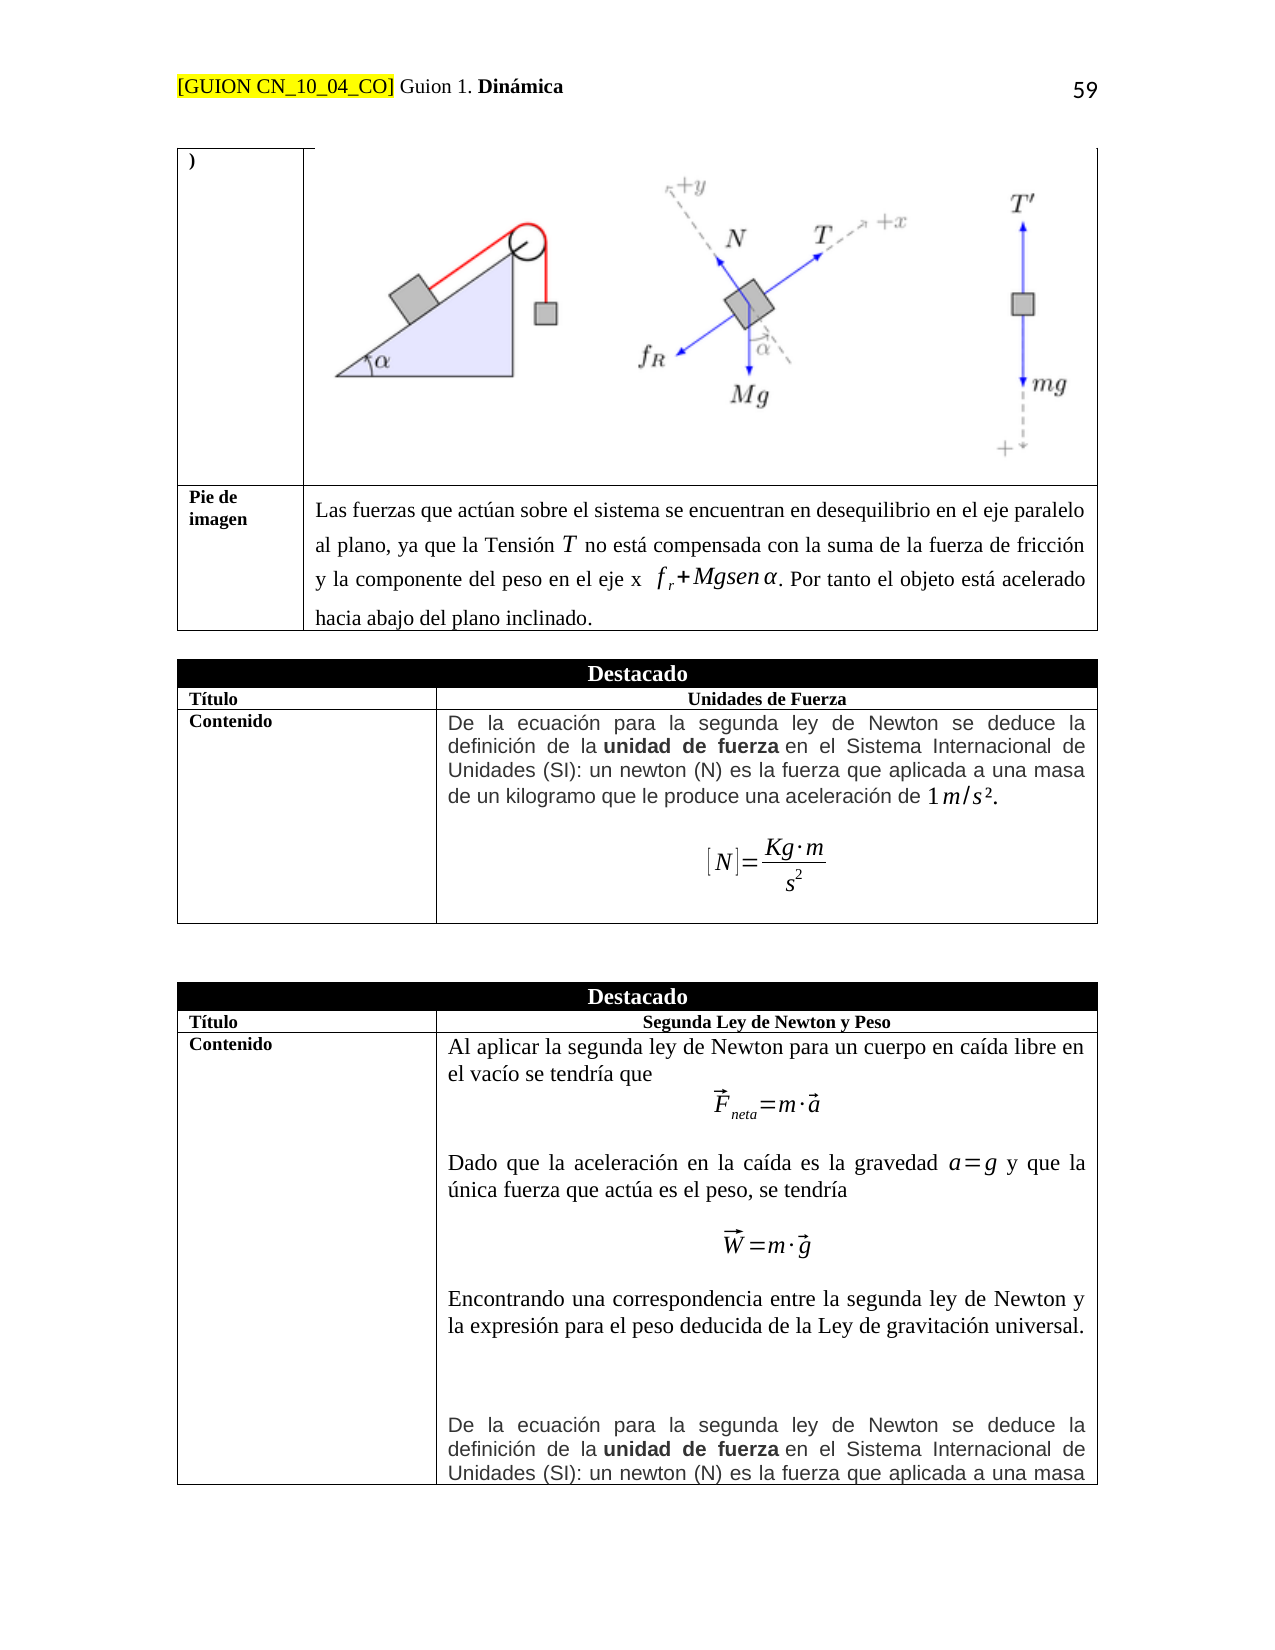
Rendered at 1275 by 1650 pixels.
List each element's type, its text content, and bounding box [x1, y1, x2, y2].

table_cell Contenido [178, 1033, 436, 1484]
table_cell Pie de imagen [178, 486, 303, 630]
table_header Destacado [178, 660, 1097, 687]
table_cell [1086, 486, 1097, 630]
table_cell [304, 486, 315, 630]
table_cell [437, 1033, 1097, 1484]
table_cell Título [178, 1011, 436, 1032]
picture [315, 148, 1097, 485]
table_header Destacado [178, 983, 1097, 1010]
table_cell De la ecuación para la segunda ley de Newton se deduce la definición de la unidad de fuerza en el Sistema Internacional de Unidades (SI): un newton (N) es la fuerza que aplicada a una masa de un kilogramo que le produce una aceleración de [437, 710, 1097, 923]
table_cell Contenido [178, 710, 436, 923]
table_cell Título [178, 688, 436, 709]
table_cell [178, 149, 303, 485]
table_cell Unidades de Fuerza [437, 688, 1097, 709]
table_cell Segunda Ley de Newton y Peso [437, 1011, 1097, 1032]
